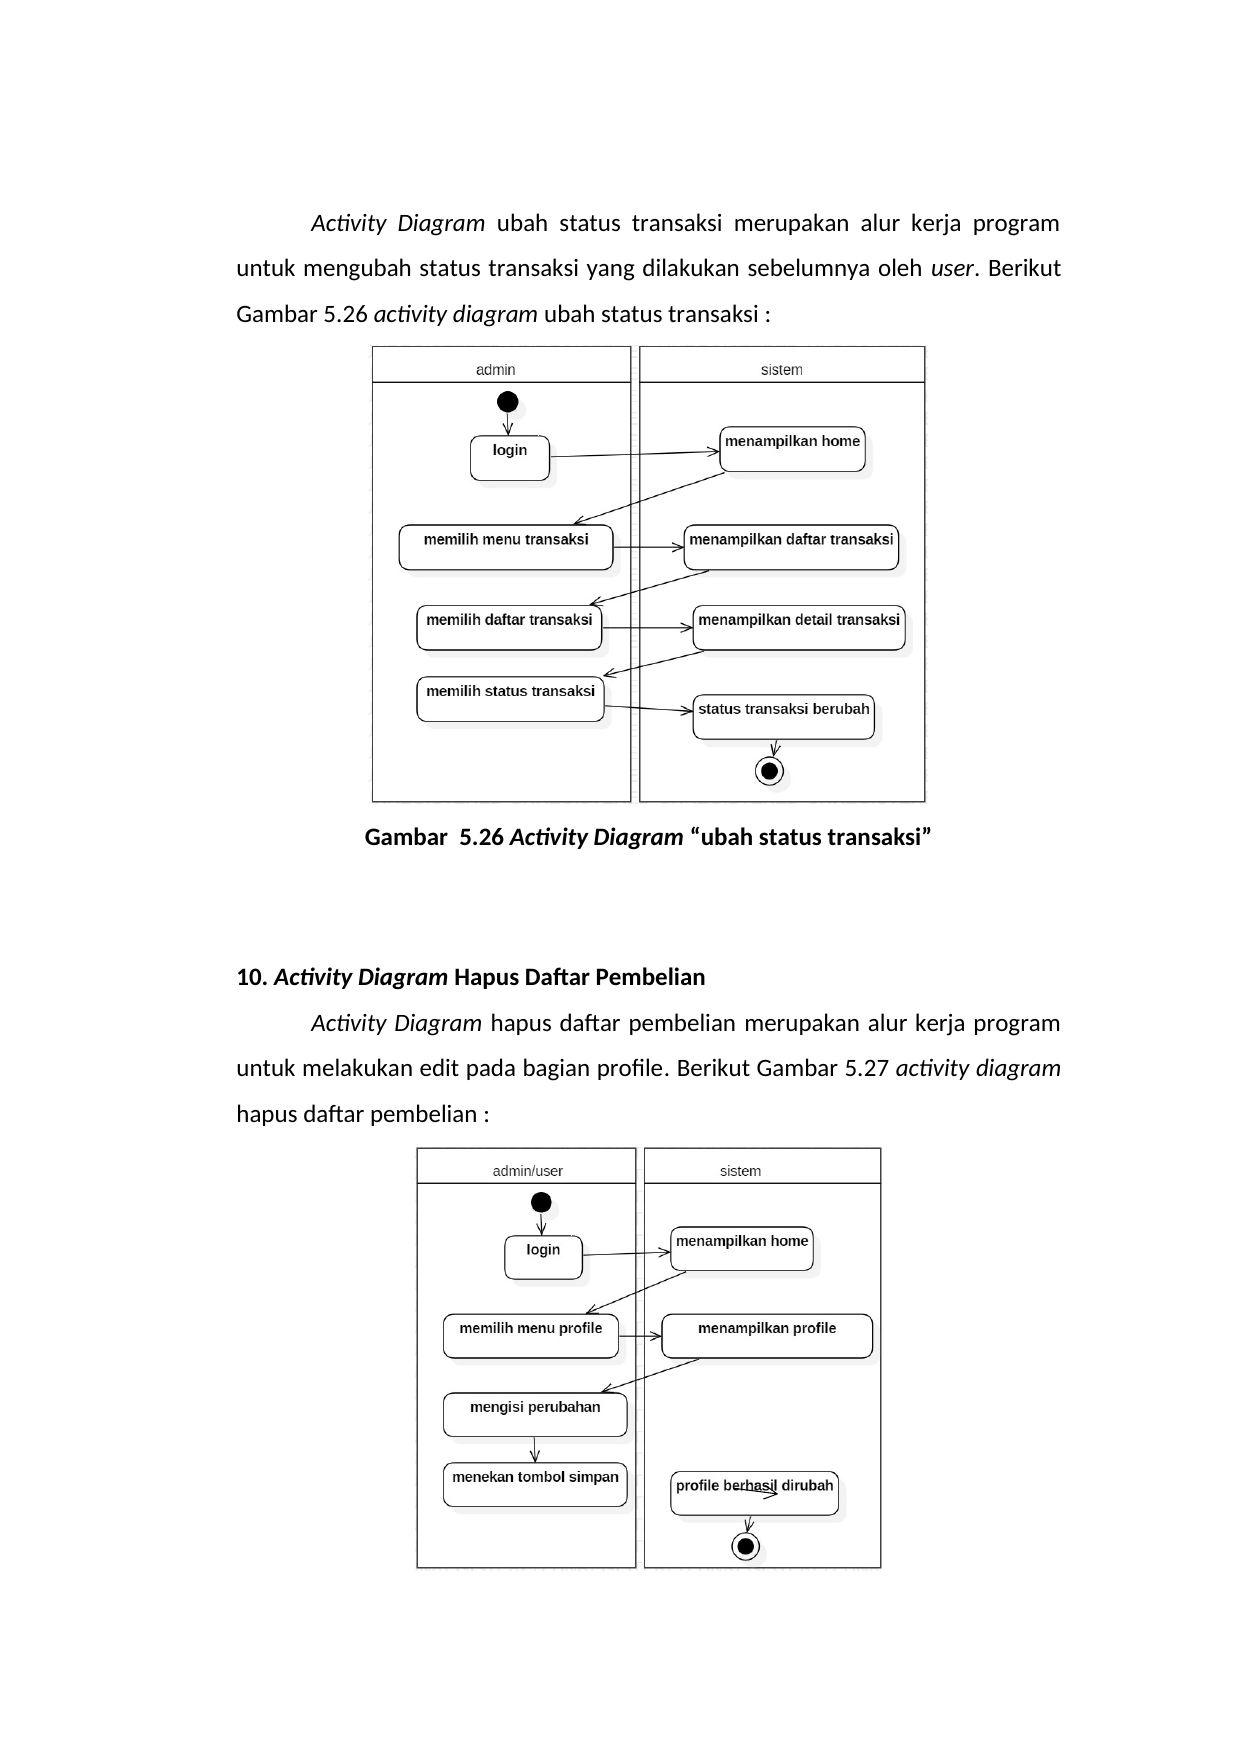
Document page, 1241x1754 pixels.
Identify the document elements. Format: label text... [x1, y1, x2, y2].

text Activity Diagram ubah status transaksi merupakan alur kerja program untuk mengubah status transaksi yang dilakukan sebelumnya oleh user. Berikut Gambar 5.26 activity diagram ubah status transaksi : [236, 207, 1061, 329]
text Activity Diagram hapus daftar pembelian merupakan alur kerja program untuk melakukan edit pada bagian profile. Berikut Gambar 5.27 activity diagram hapus daftar pembelian : [236, 1007, 1061, 1129]
text 10. Activity Diagram Hapus Daftar Pembelian [236, 961, 1061, 992]
picture [415, 1144, 883, 1571]
picture [368, 343, 928, 806]
subtitle Gambar 5.26 Activity Diagram “ubah status transaksi” [235, 821, 1061, 851]
